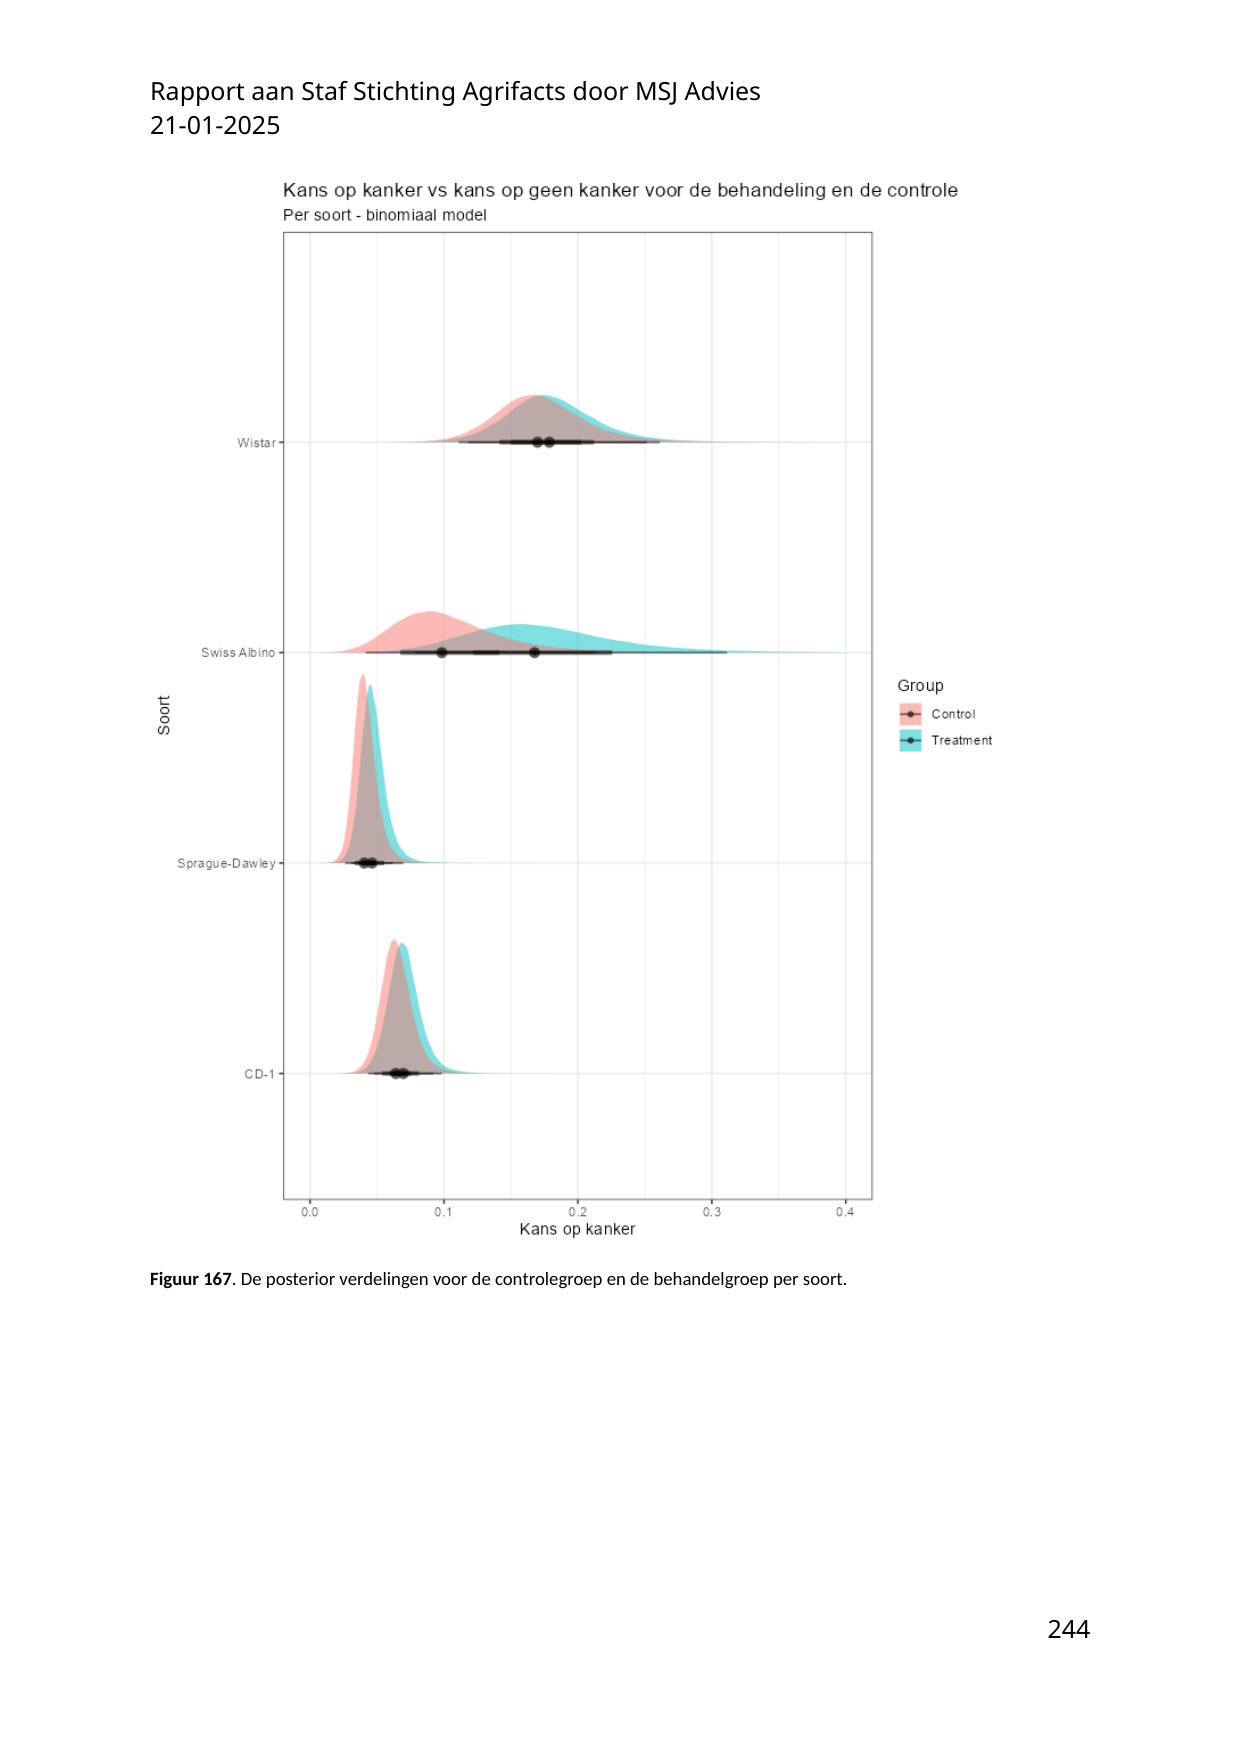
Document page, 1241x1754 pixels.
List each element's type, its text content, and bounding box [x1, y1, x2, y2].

picture [150, 176, 1009, 1246]
text Figuur 167. De posterior verdelingen voor de controlegroep en de behandelgroep per soort. [150, 1267, 1090, 1290]
